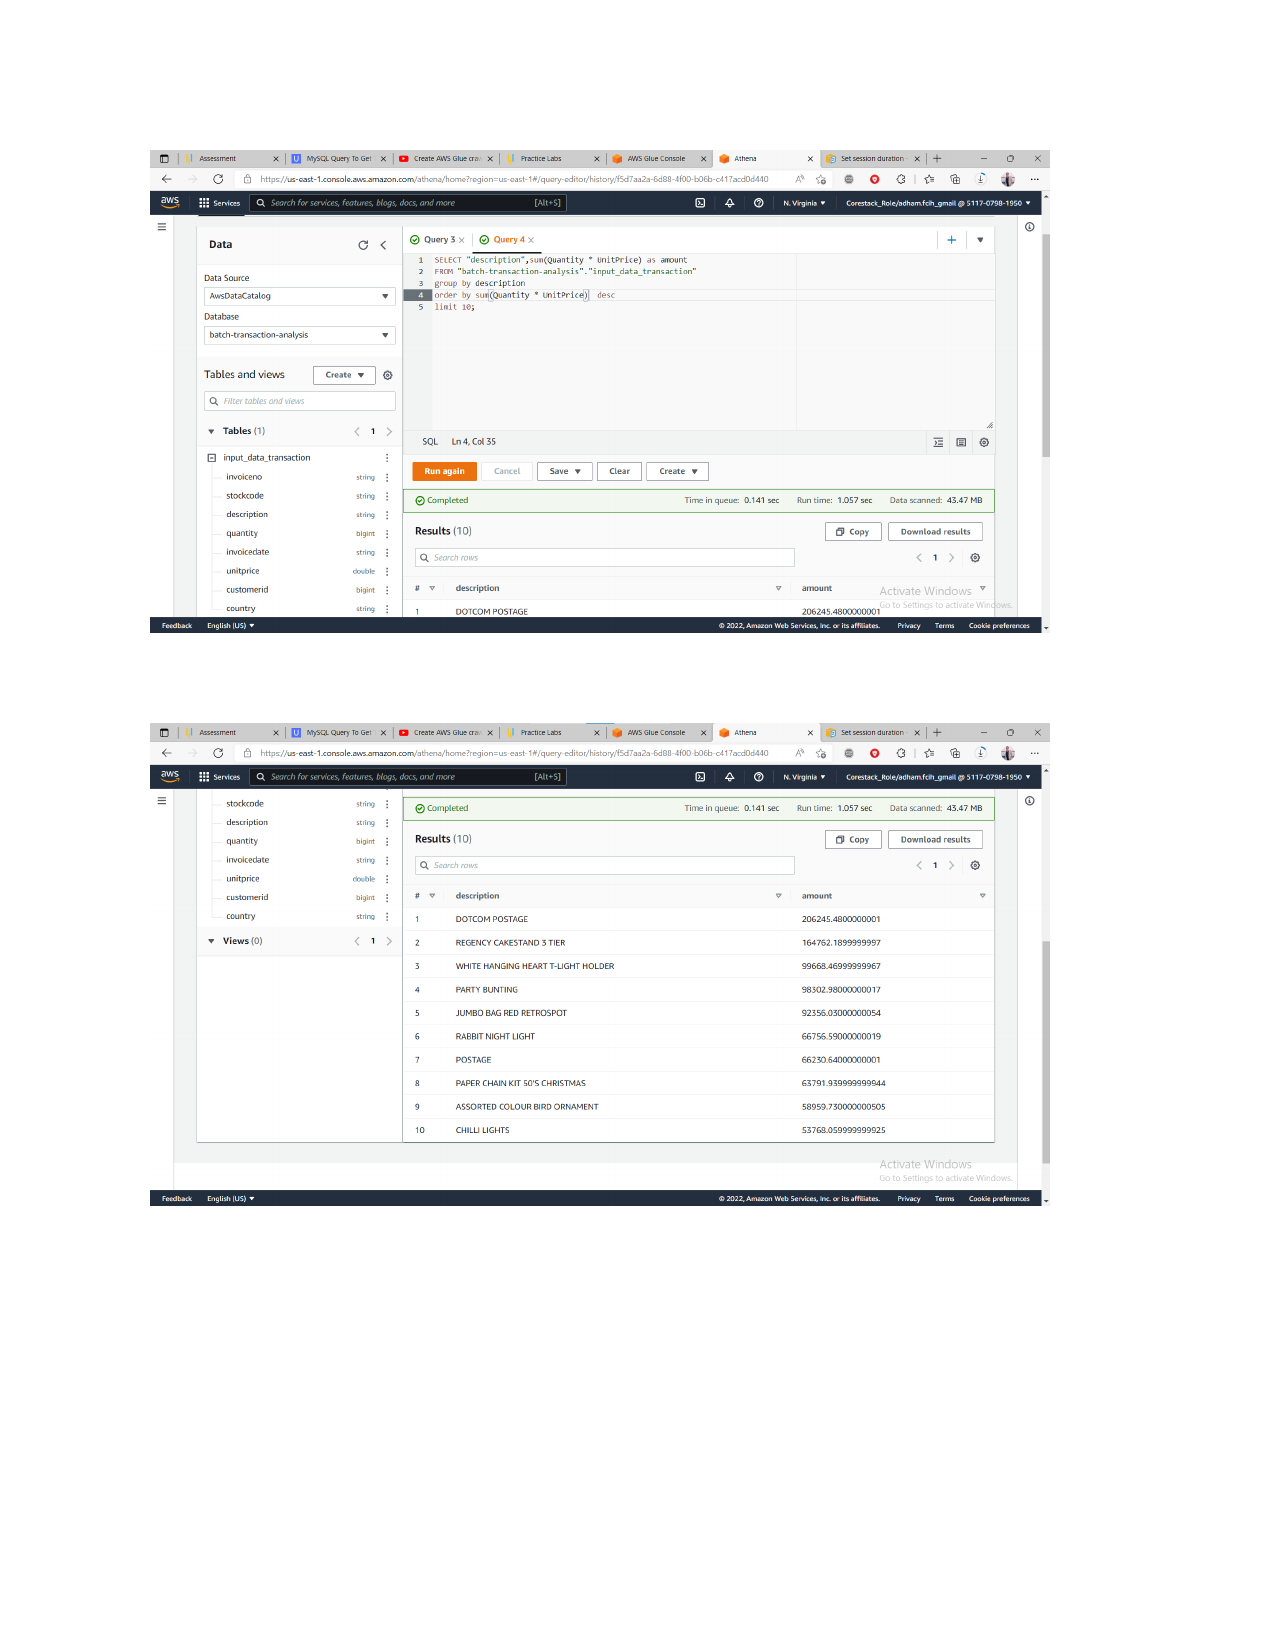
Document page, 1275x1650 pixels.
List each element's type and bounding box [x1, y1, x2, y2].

picture [150, 150, 1050, 633]
picture [150, 723, 1050, 1206]
